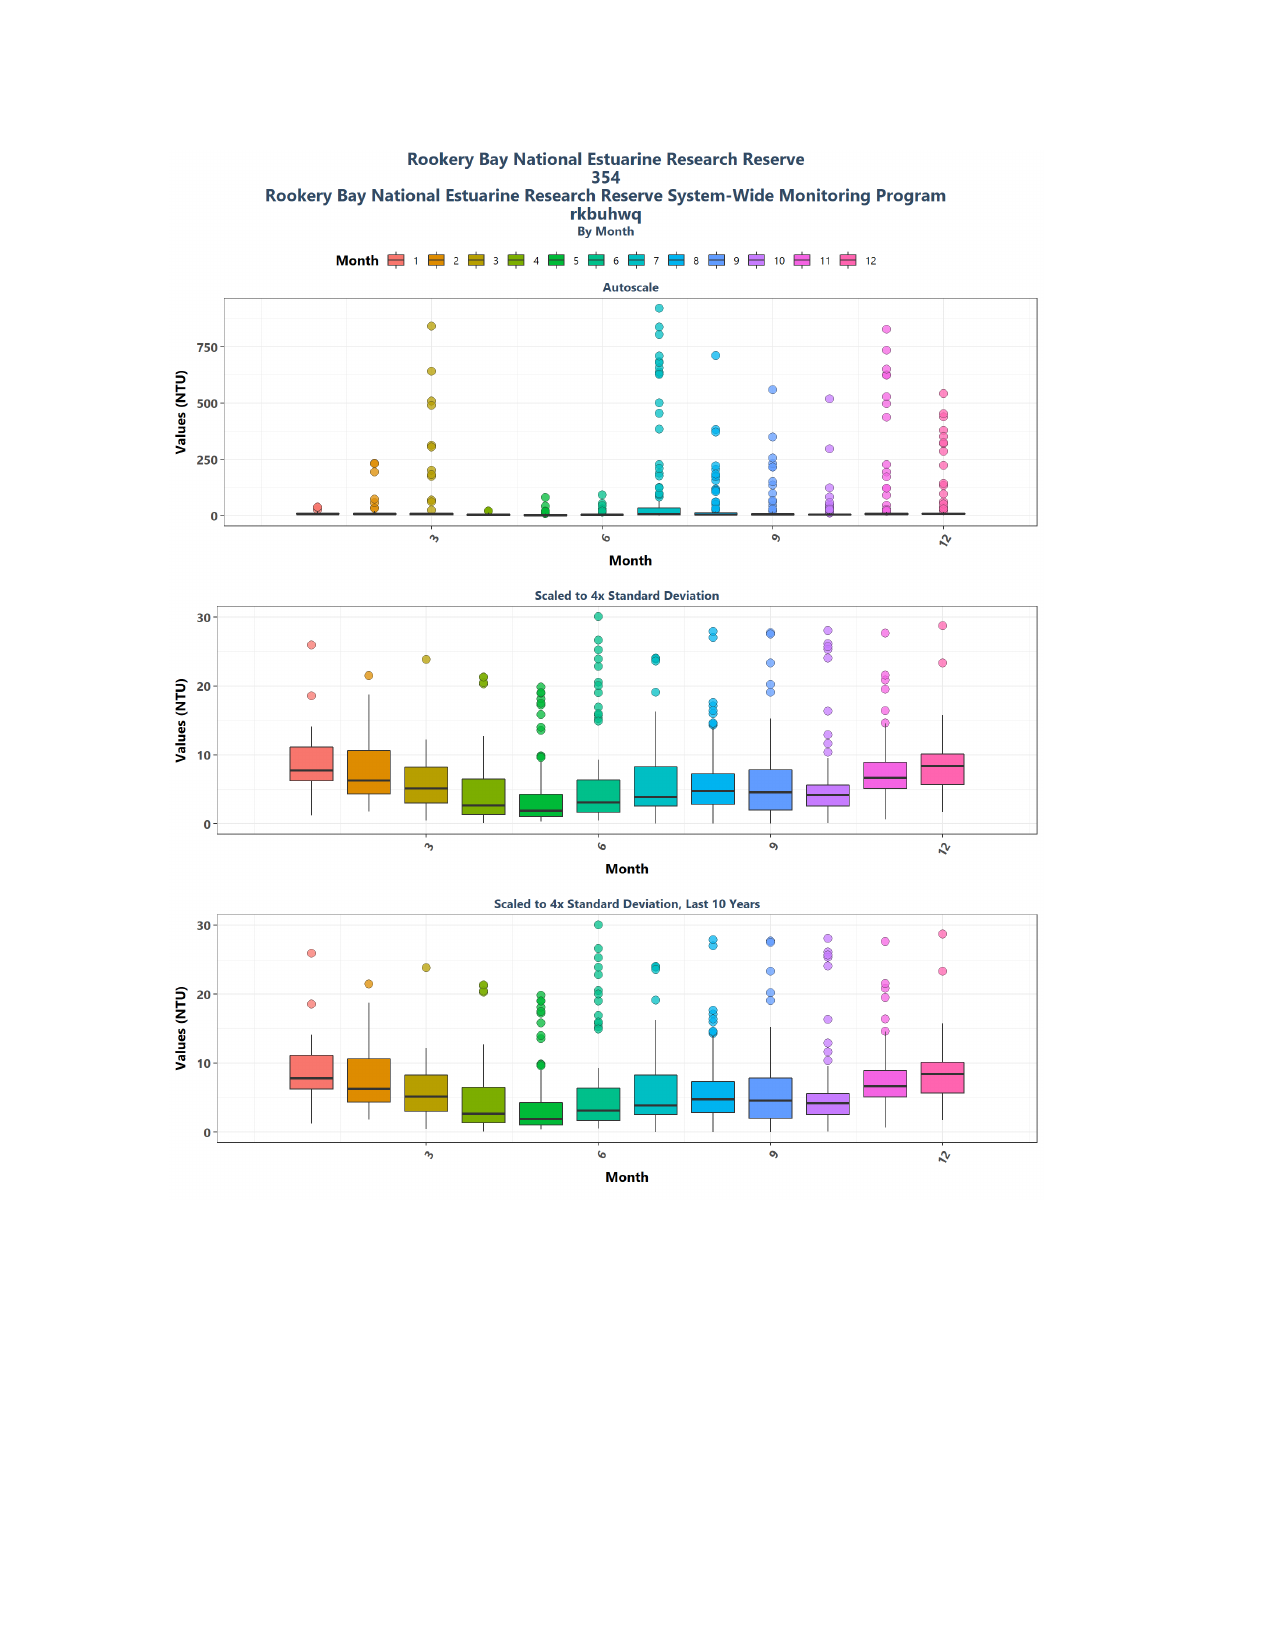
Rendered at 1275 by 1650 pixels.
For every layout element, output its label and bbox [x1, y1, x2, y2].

picture [168, 150, 1044, 1200]
